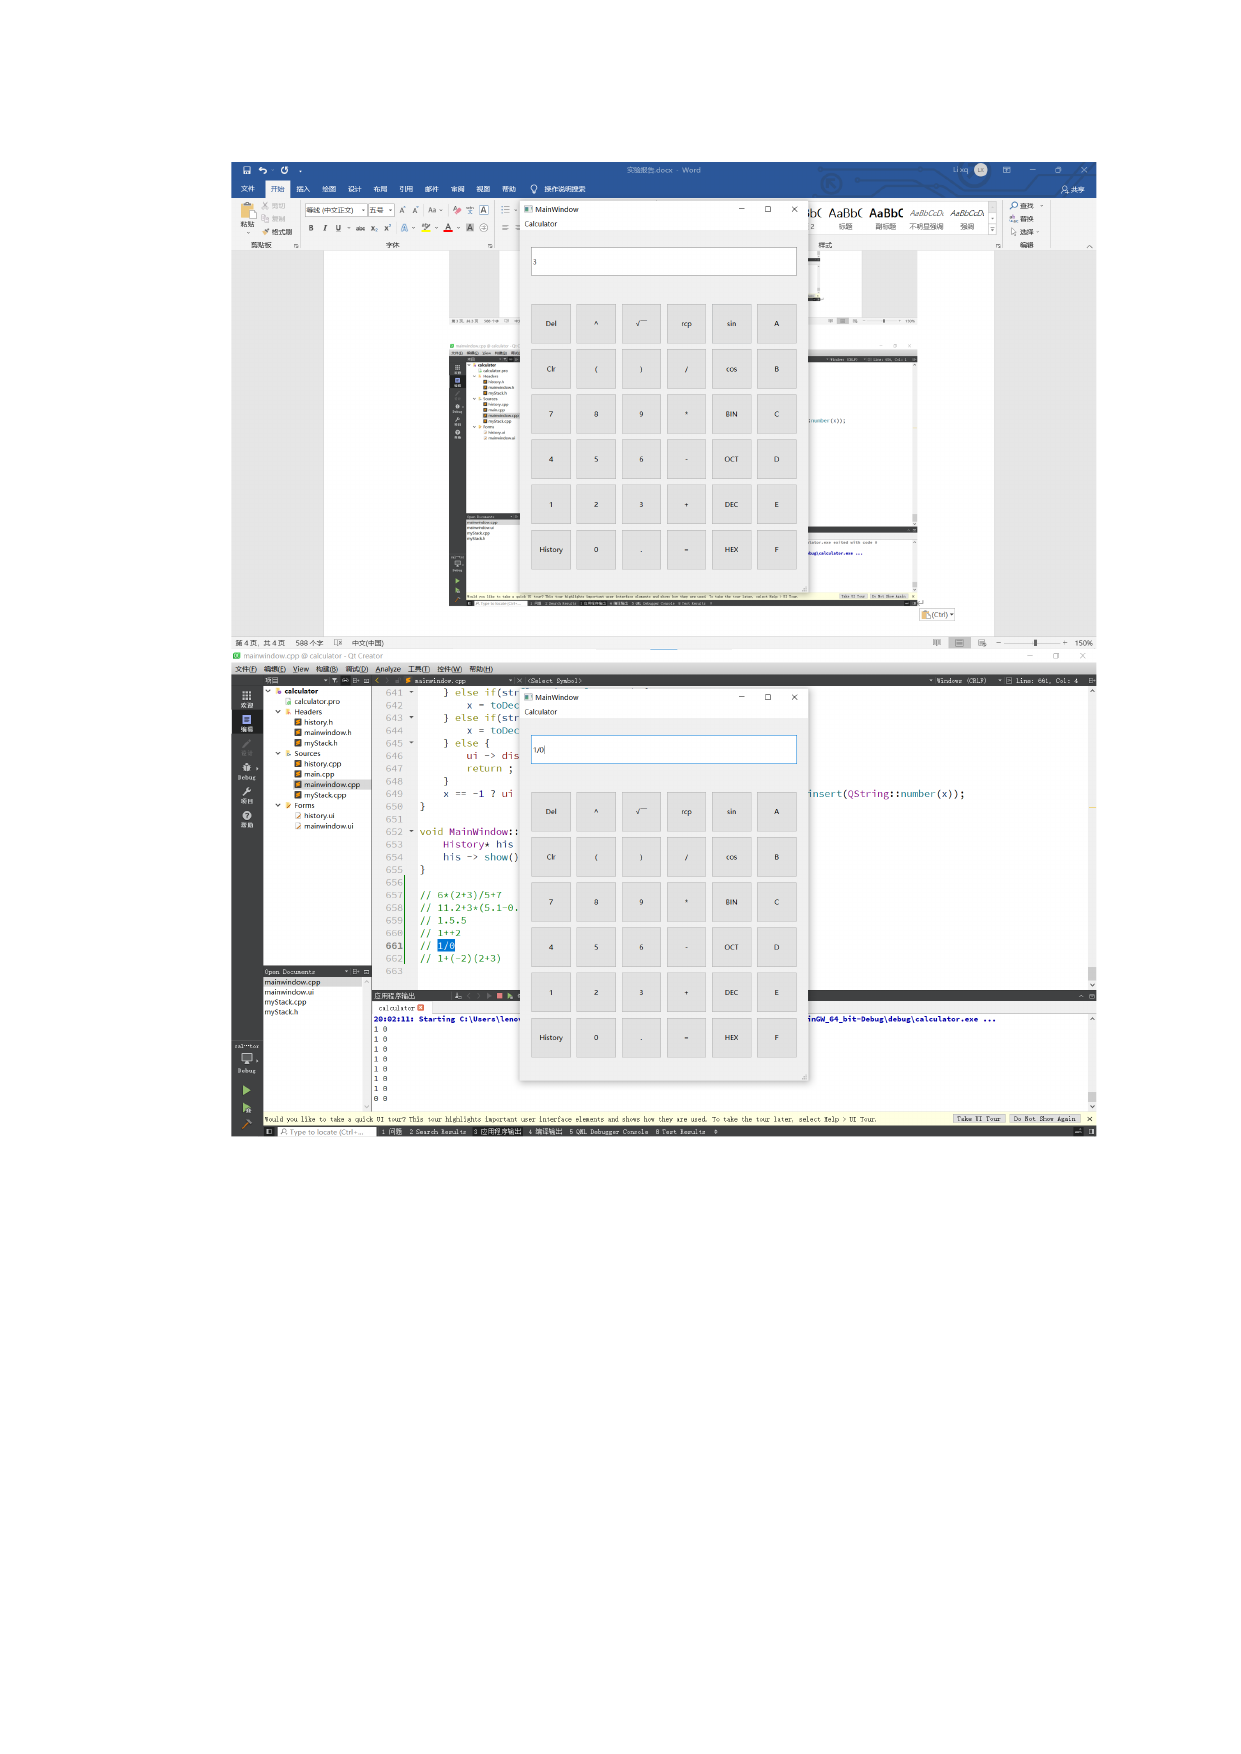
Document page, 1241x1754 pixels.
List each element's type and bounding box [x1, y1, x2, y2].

picture [231, 162, 1097, 1137]
